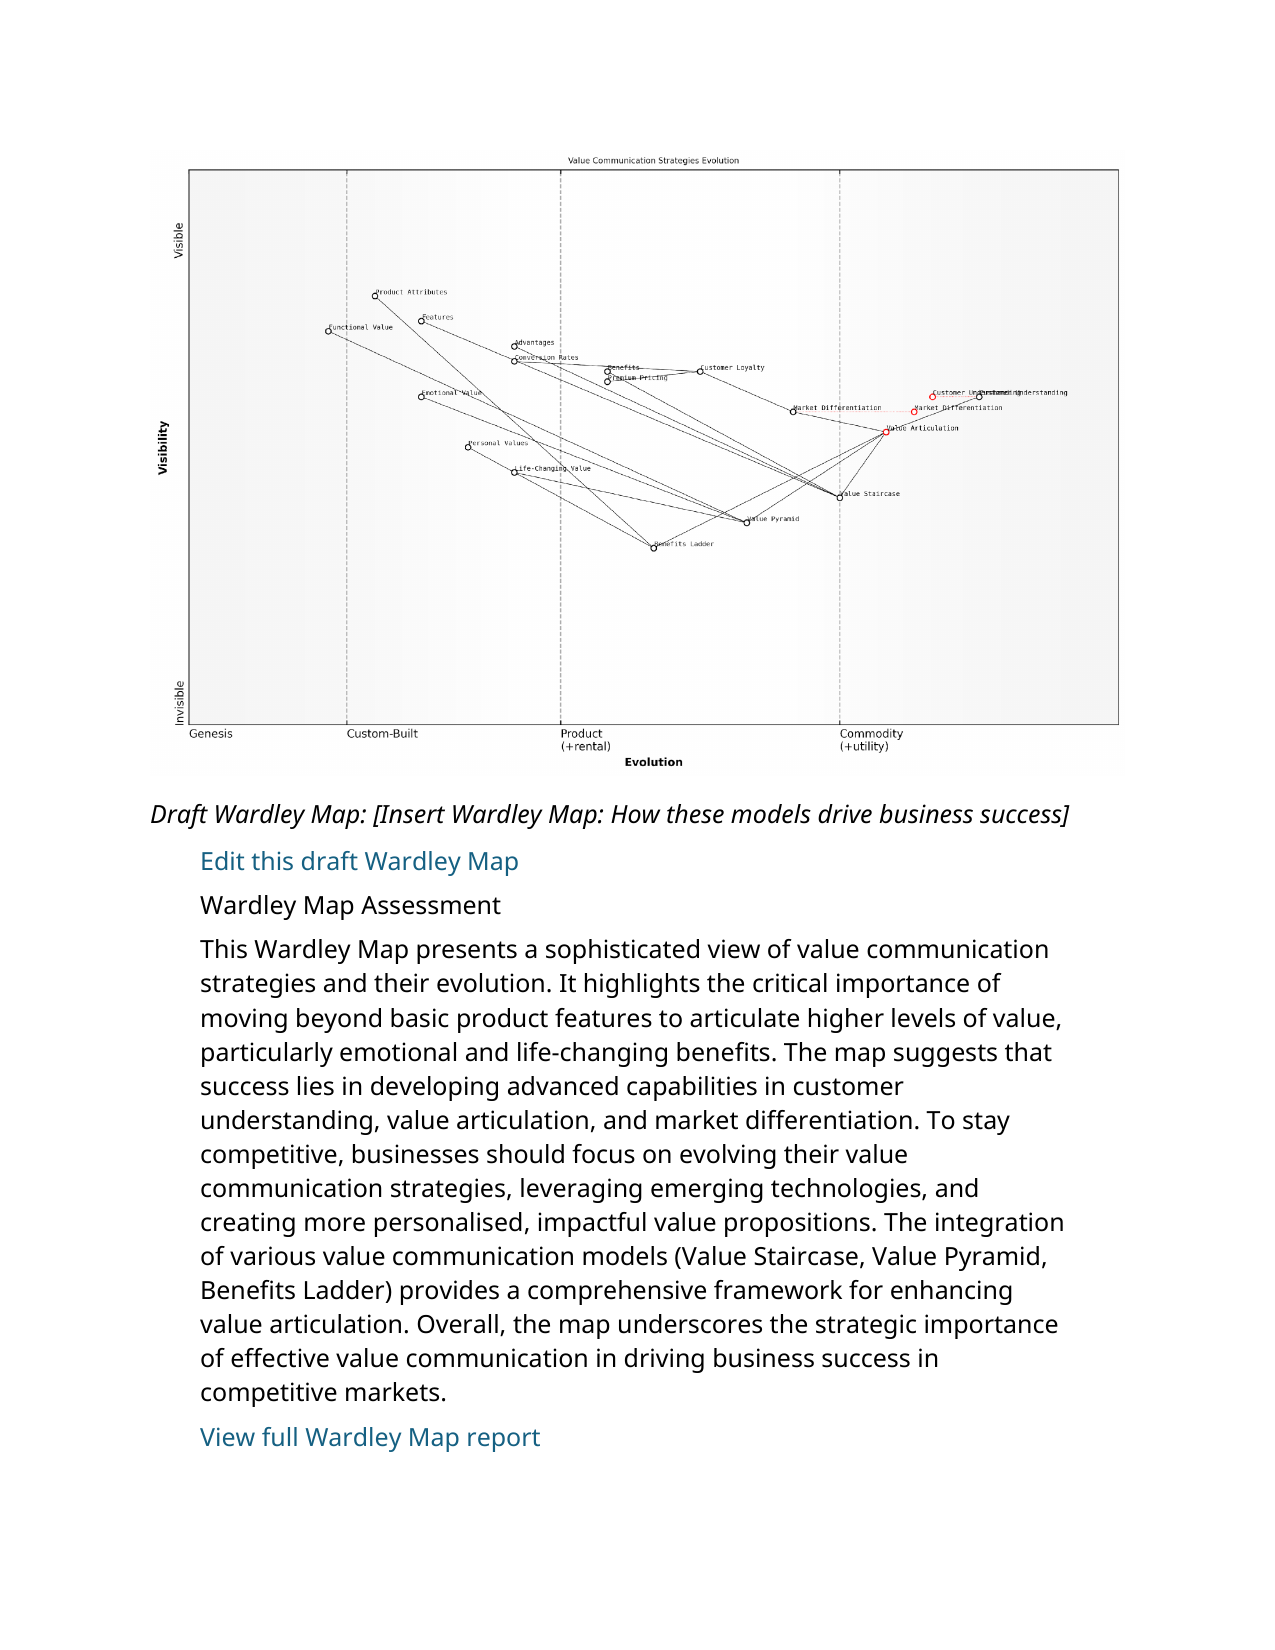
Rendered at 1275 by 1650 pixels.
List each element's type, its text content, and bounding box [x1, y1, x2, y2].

text View full Wardley Map report [200, 1419, 1075, 1453]
text Edit this draft Wardley Map [200, 843, 1075, 877]
picture [150, 150, 1125, 776]
text Wardley Map Assessment [200, 888, 1075, 922]
text This Wardley Map presents a sophisticated view of value communication strategies and their evolution. It highlights the critical importance of moving beyond basic product features to articulate higher levels of value, particularly emotional and life-changing benefits. The map suggests that success lies in developing advanced capabilities in customer understanding, value articulation, and market differentiation. To stay competitive, businesses should focus on evolving their value communication strategies, leveraging emerging technologies, and creating more personalised, impactful value propositions. The integration of various value communication models (Value Staircase, Value Pyramid, Benefits Ladder) provides a comprehensive framework for enhancing value articulation. Overall, the map underscores the strategic importance of effective value communication in driving business success in competitive markets. [200, 932, 1075, 1409]
text Draft Wardley Map: [Insert Wardley Map: How these models drive business success] [150, 797, 1125, 831]
